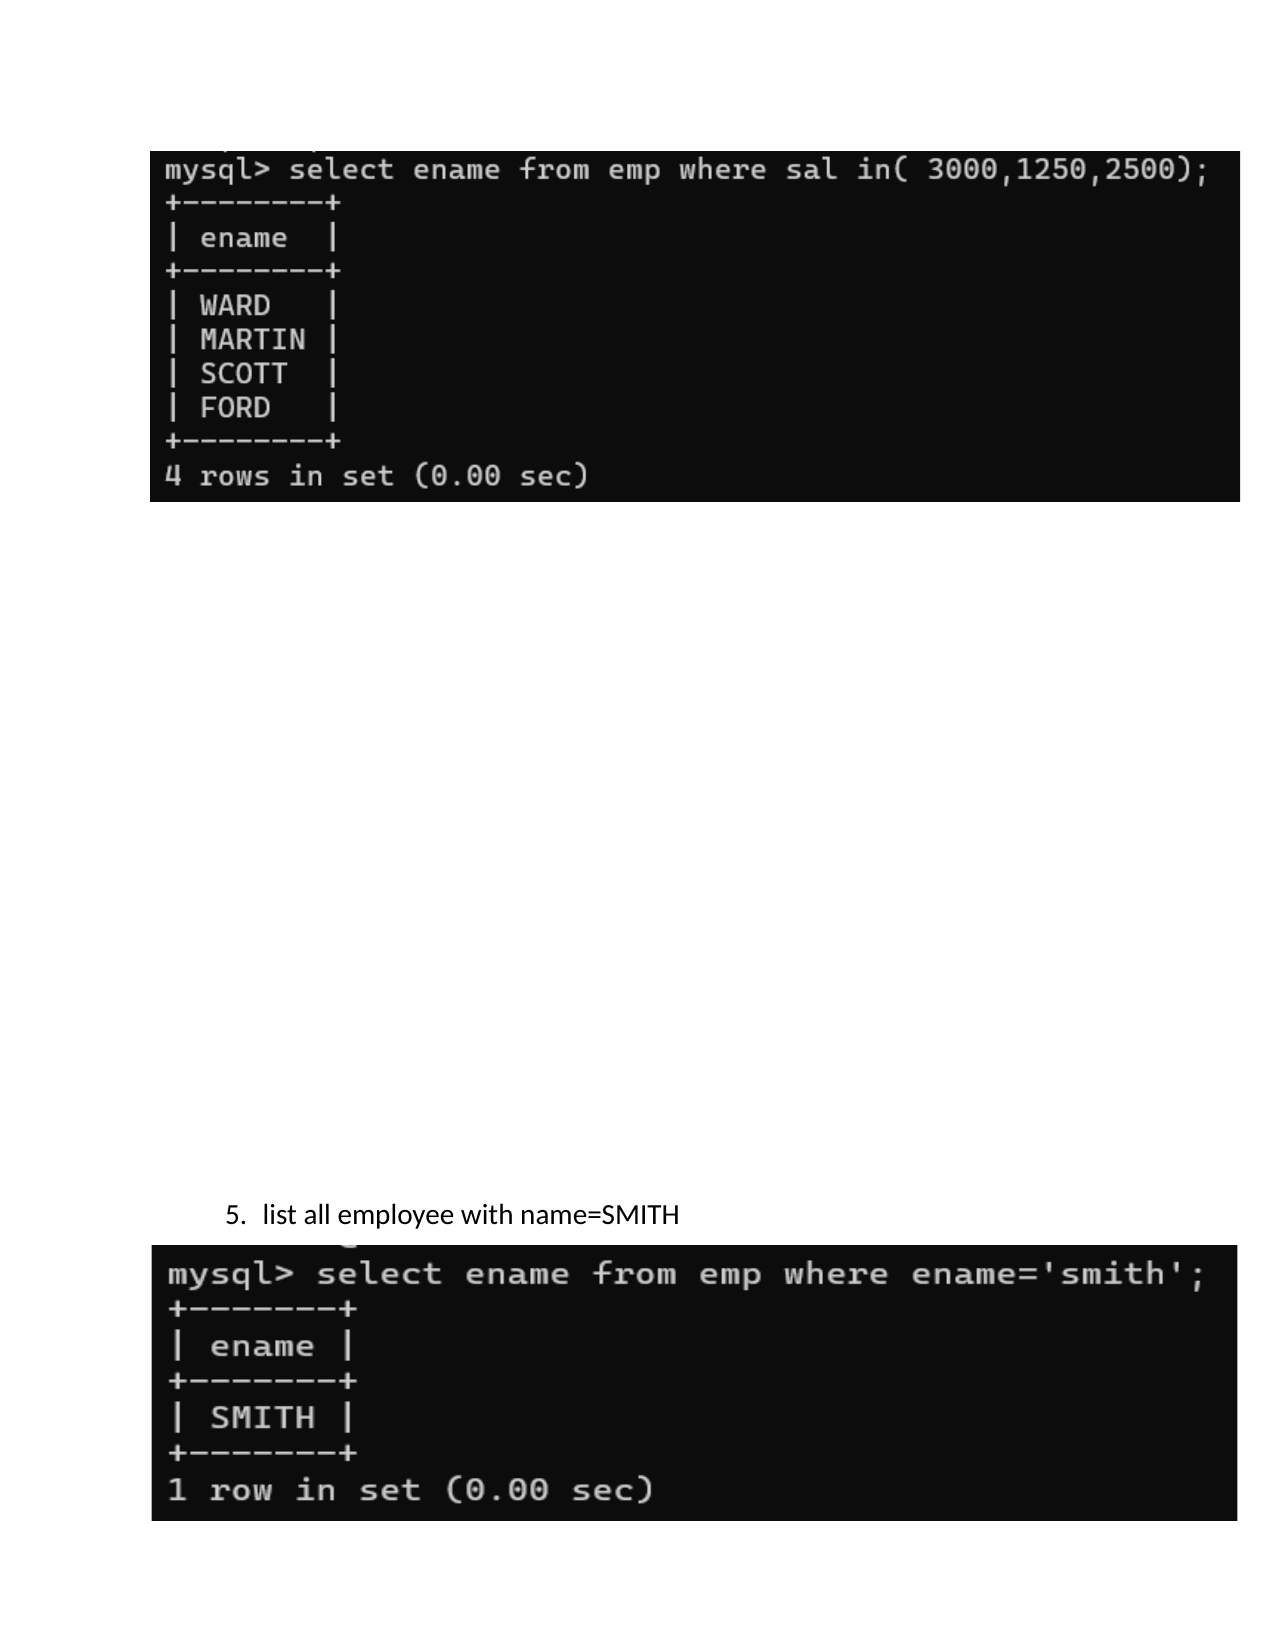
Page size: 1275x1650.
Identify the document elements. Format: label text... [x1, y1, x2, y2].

picture [150, 151, 1241, 502]
list list all employee with name=SMITH [225, 1196, 1125, 1232]
picture [150, 1245, 1237, 1519]
